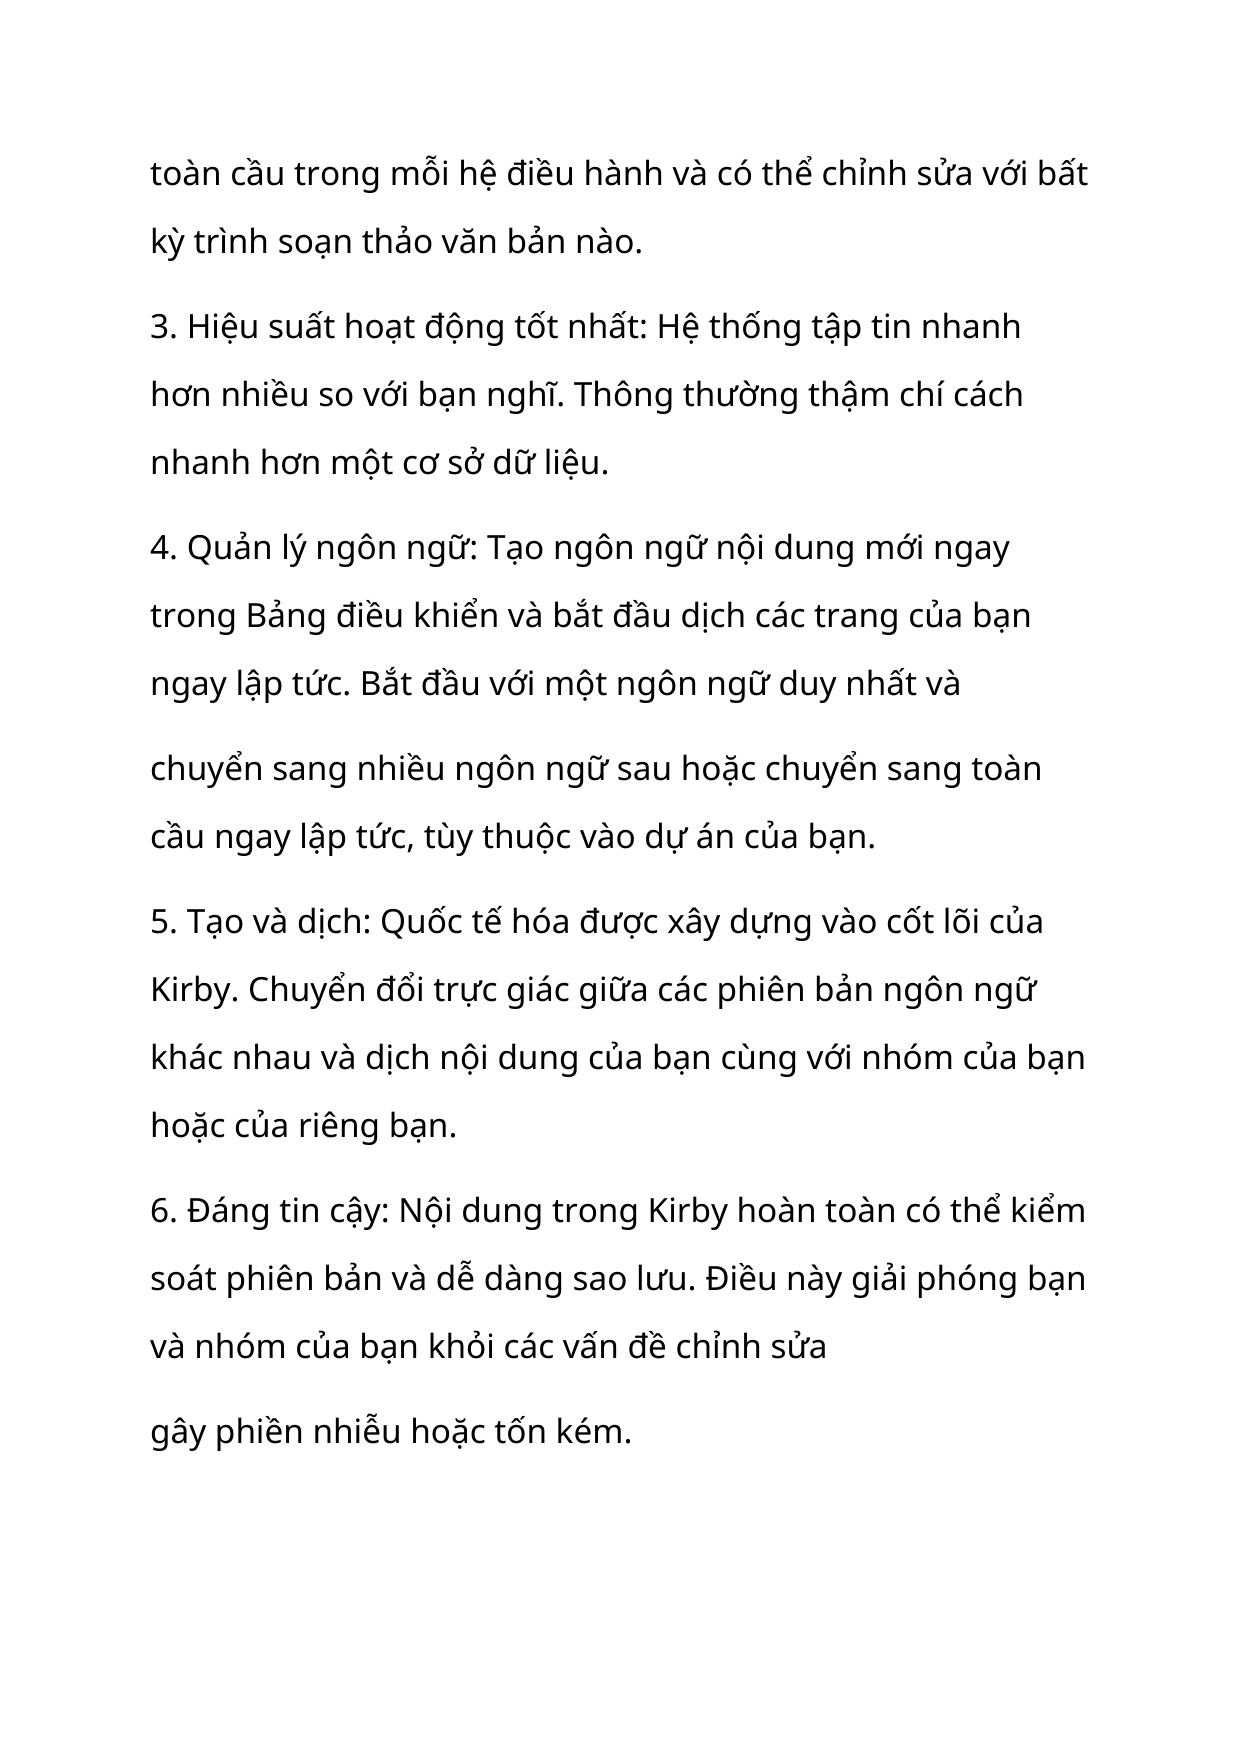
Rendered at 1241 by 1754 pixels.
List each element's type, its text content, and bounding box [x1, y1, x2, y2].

text 4. Quản lý ngôn ngữ: Tạo ngôn ngữ nội dung mới ngay trong Bảng điều khiển và bắt đầu dịch các trang của bạn ngay lập tức. Bắt đầu với một ngôn ngữ duy nhất và [150, 524, 1090, 706]
text 5. Tạo và dịch: Quốc tế hóa được xây dựng vào cốt lõi của Kirby. Chuyển đổi trực giác giữa các phiên bản ngôn ngữ khác nhau và dịch nội dung của bạn cùng với nhóm của bạn hoặc của riêng bạn. [150, 898, 1090, 1148]
text 3. Hiệu suất hoạt động tốt nhất: Hệ thống tập tin nhanh hơn nhiều so với bạn nghĩ. Thông thường thậm chí cách nhanh hơn một cơ sở dữ liệu. [150, 303, 1090, 484]
text toàn cầu trong mỗi hệ điều hành và có thể chỉnh sửa với bất kỳ trình soạn thảo văn bản nào. [150, 150, 1090, 263]
text gây phiền nhiễu hoặc tốn kém. [150, 1408, 1090, 1453]
text chuyển sang nhiều ngôn ngữ sau hoặc chuyển sang toàn cầu ngay lập tức, tùy thuộc vào dự án của bạn. [150, 745, 1090, 858]
text 6. Đáng tin cậy: Nội dung trong Kirby hoàn toàn có thể kiểm soát phiên bản và dễ dàng sao lưu. Điều này giải phóng bạn và nhóm của bạn khỏi các vấn đề chỉnh sửa [150, 1187, 1090, 1369]
